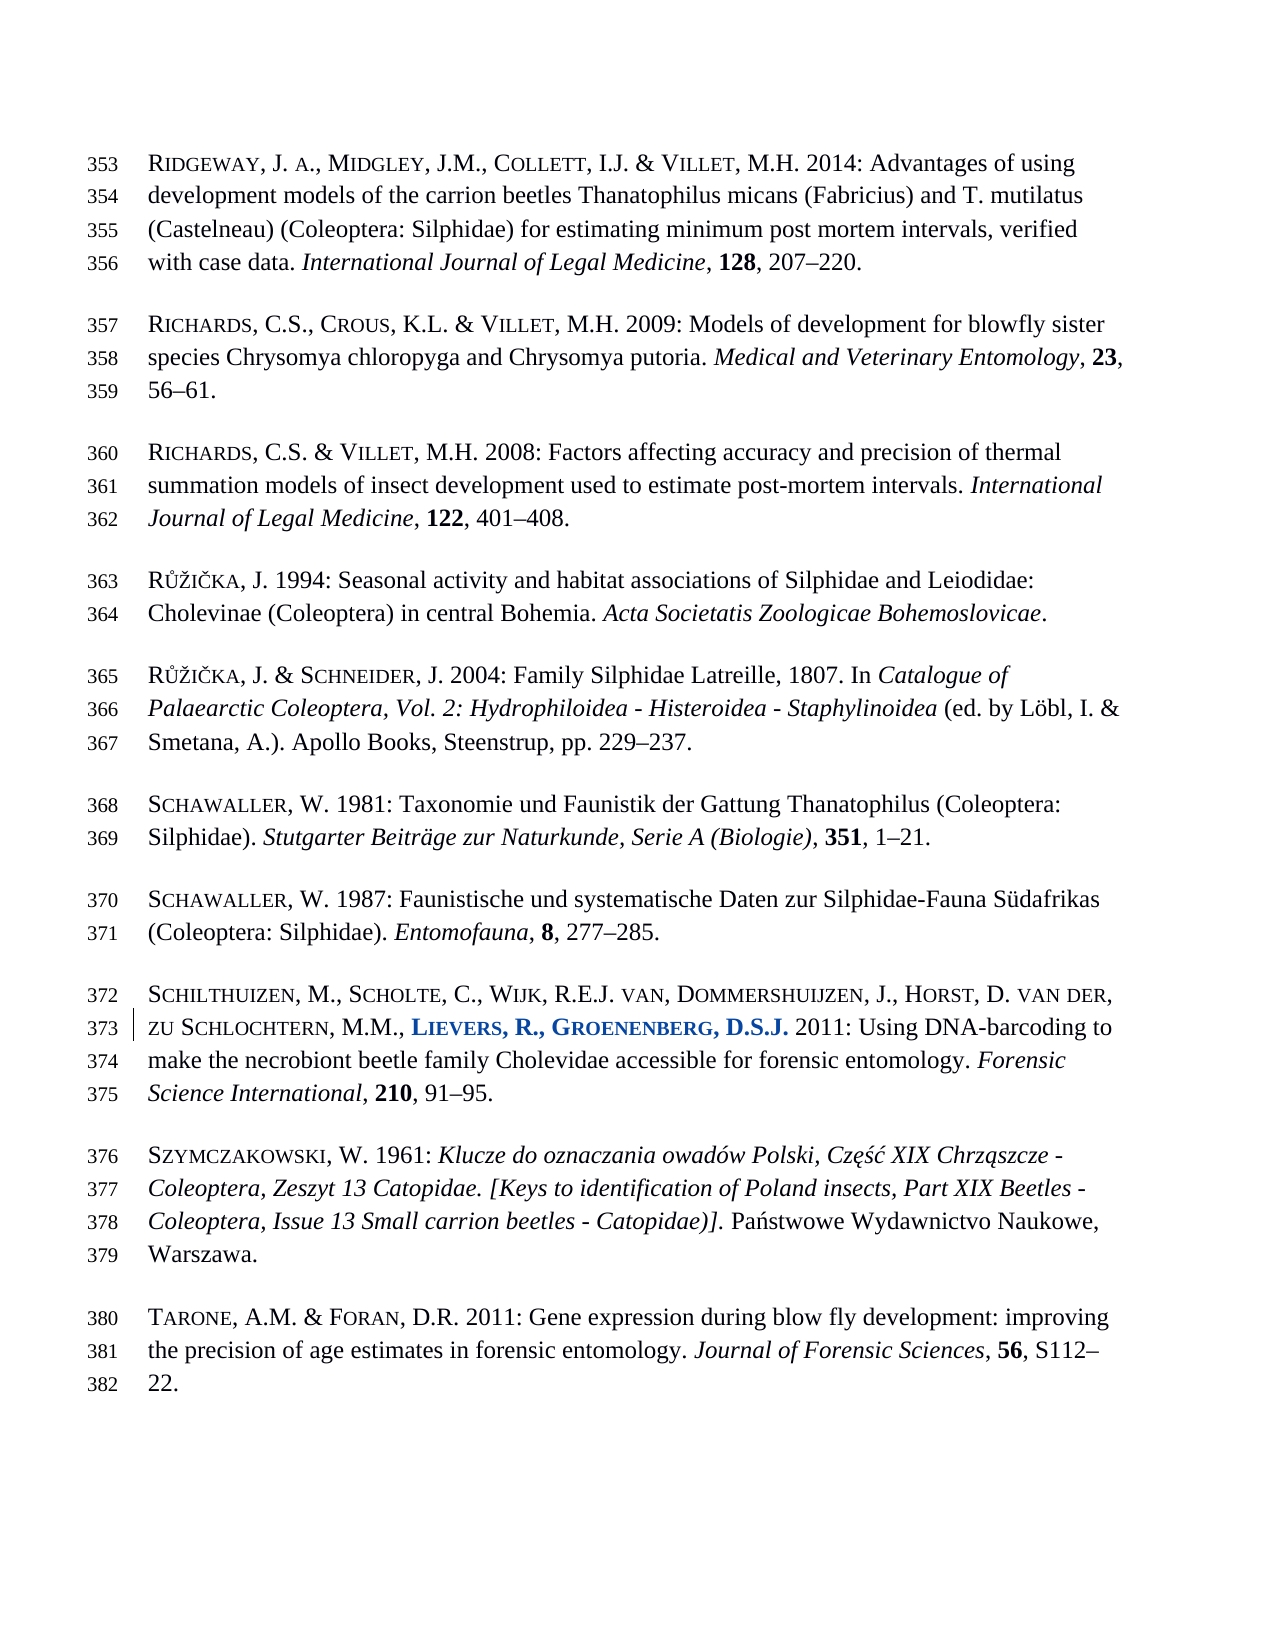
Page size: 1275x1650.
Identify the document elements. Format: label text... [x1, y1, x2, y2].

text Schawaller, W. 1987: Faunistische und systematische Daten zur Silphidae-Fauna Südafrikas (Coleoptera: Silphidae). Entomofauna, 8, 277–285. [148, 884, 1127, 946]
text Schawaller, W. 1981: Taxonomie und Faunistik der Gattung Thanatophilus (Coleoptera: Silphidae). Stutgarter Beiträge zur Naturkunde, Serie A (Biologie), 351, 1–21. [148, 789, 1127, 851]
text Tarone, A.M. & Foran, D.R. 2011: Gene expression during blow fly development: improving the precision of age estimates in forensic entomology. Journal of Forensic Sciences, 56, S112–22. [148, 1302, 1127, 1396]
text Růžička, J. 1994: Seasonal activity and habitat associations of Silphidae and Leiodidae: Cholevinae (Coleoptera) in central Bohemia. Acta Societatis Zoologicae Bohemoslovicae. [148, 565, 1127, 627]
text Richards, C.S., Crous, K.L. & Villet, M.H. 2009: Models of development for blowfly sister species Chrysomya chloropyga and Chrysomya putoria. Medical and Veterinary Entomology, 23, 56–61. [148, 309, 1127, 404]
text Richards, C.S. & Villet, M.H. 2008: Factors affecting accuracy and precision of thermal summation models of insect development used to estimate post-mortem intervals. International Journal of Legal Medicine, 122, 401–408. [148, 437, 1127, 532]
text Růžička, J. & Schneider, J. 2004: Family Silphidae Latreille, 1807. In Catalogue of Palaearctic Coleoptera, Vol. 2: Hydrophiloidea - Histeroidea - Staphylinoidea (ed. by Löbl, I. & Smetana, A.). Apollo Books, Steenstrup, pp. 229–237. [148, 661, 1127, 755]
text Szymczakowski, W. 1961: Klucze do oznaczania owadów Polski, Część XIX Chrząszcze - Coleoptera, Zeszyt 13 Catopidae. [Keys to identification of Poland insects, Part XIX Beetles - Coleoptera, Issue 13 Small carrion beetles - Catopidae)]. Państwowe Wydawnictvo Naukowe, Warszawa. [148, 1140, 1127, 1268]
text Schilthuizen, M., Scholte, C., Wijk, R.E.J. van, Dommershuijzen, J., Horst, D. van der, zu Schlochtern, M.M., Lievers, R., Groenenberg, D.S.J. 2011: Using DNA-barcoding to make the necrobiont beetle family Cholevidae accessible for forensic entomology. Forensic Science International, 210, 91–95. [148, 979, 1127, 1107]
text Ridgeway, J. a., Midgley, J.M., Collett, I.J. & Villet, M.H. 2014: Advantages of using development models of the carrion beetles Thanatophilus micans (Fabricius) and T. mutilatus (Castelneau) (Coleoptera: Silphidae) for estimating minimum post mortem intervals, verified with case data. International Journal of Legal Medicine, 128, 207–220. [148, 148, 1127, 275]
